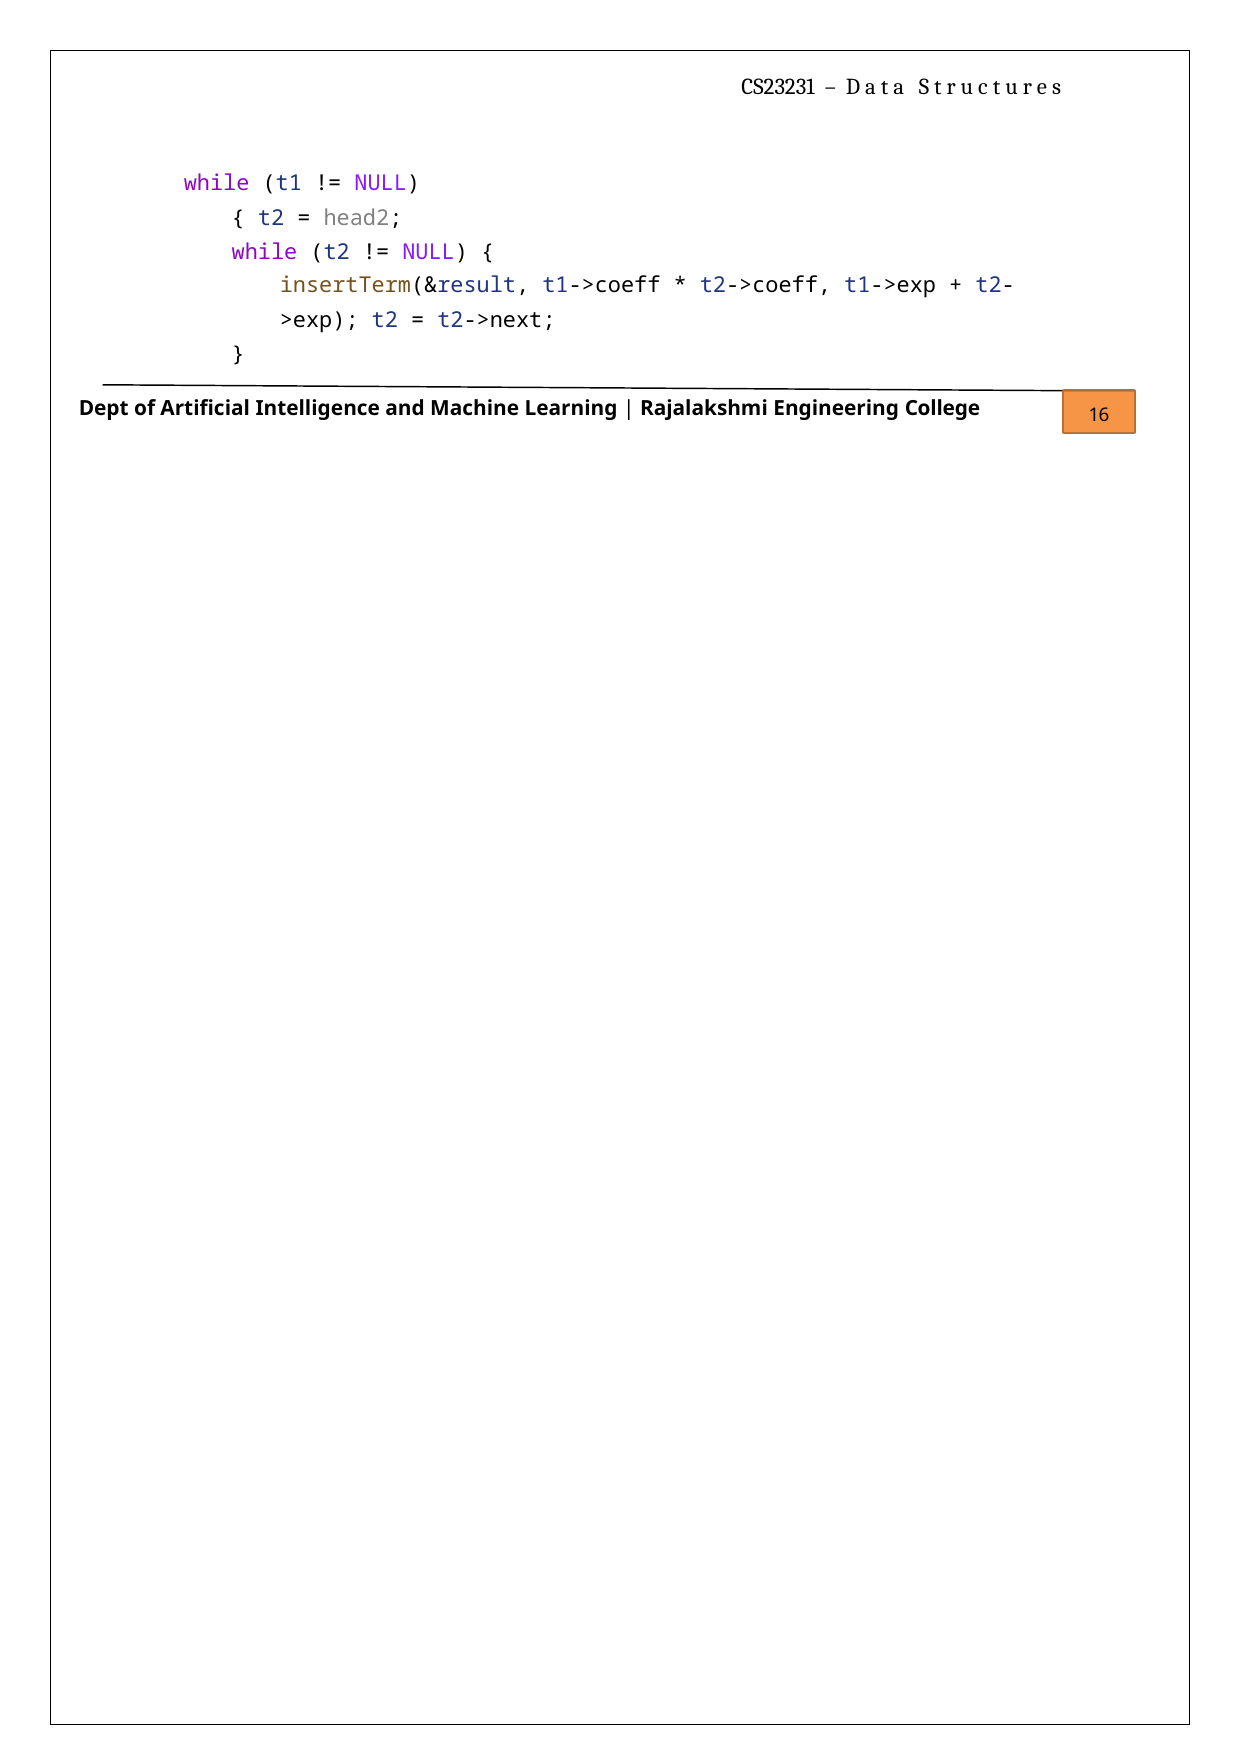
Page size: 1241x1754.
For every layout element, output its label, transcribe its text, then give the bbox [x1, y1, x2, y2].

text } [231, 338, 1159, 368]
text insertTerm(&result, t1->coeff * t2->coeff, t1->exp + t2->exp); t2 = t2->next; [279, 269, 1043, 333]
text while (t2 != NULL) { [231, 236, 1159, 266]
text while (t1 != NULL) { t2 = head2; [183, 167, 442, 231]
